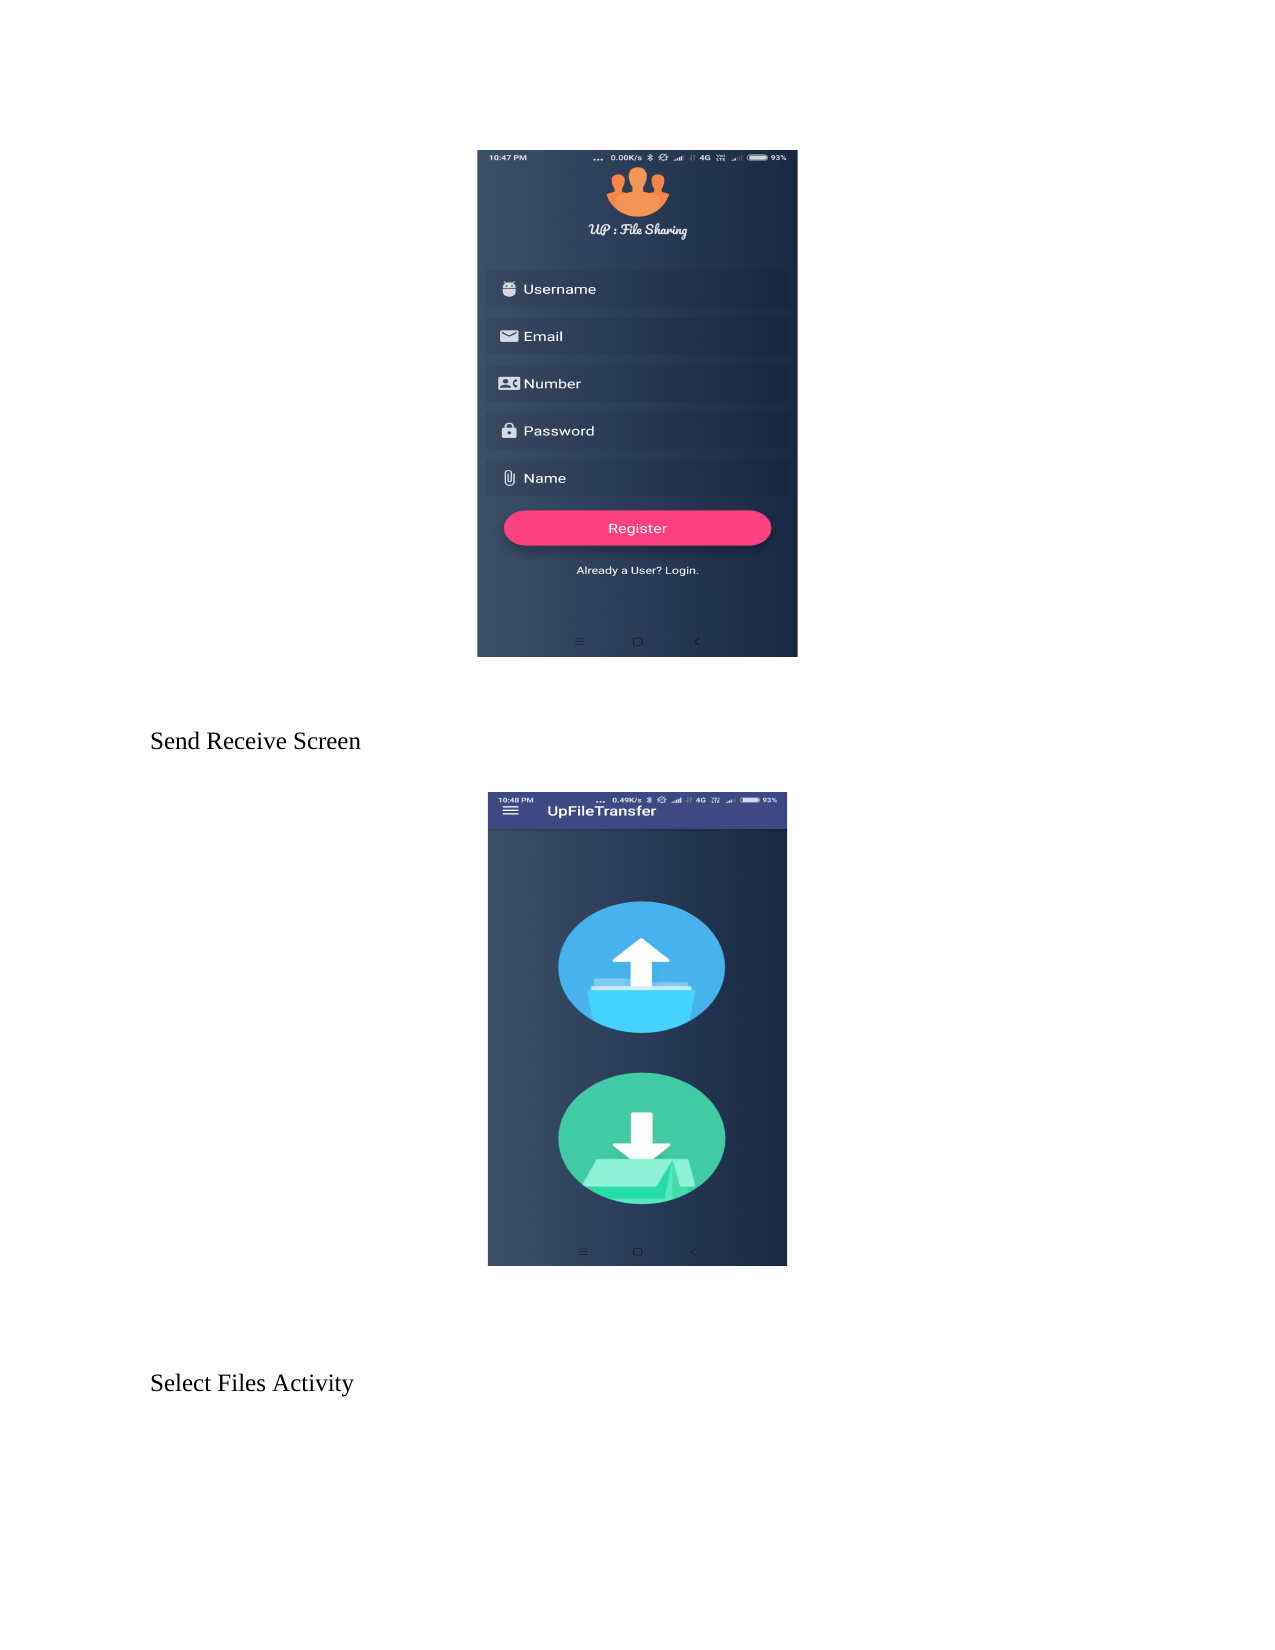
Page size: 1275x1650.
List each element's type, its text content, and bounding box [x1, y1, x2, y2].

text Send Receive Screen [150, 726, 1125, 755]
text Select Files Activity [150, 1368, 1125, 1397]
picture [487, 792, 788, 1266]
picture [477, 150, 798, 657]
